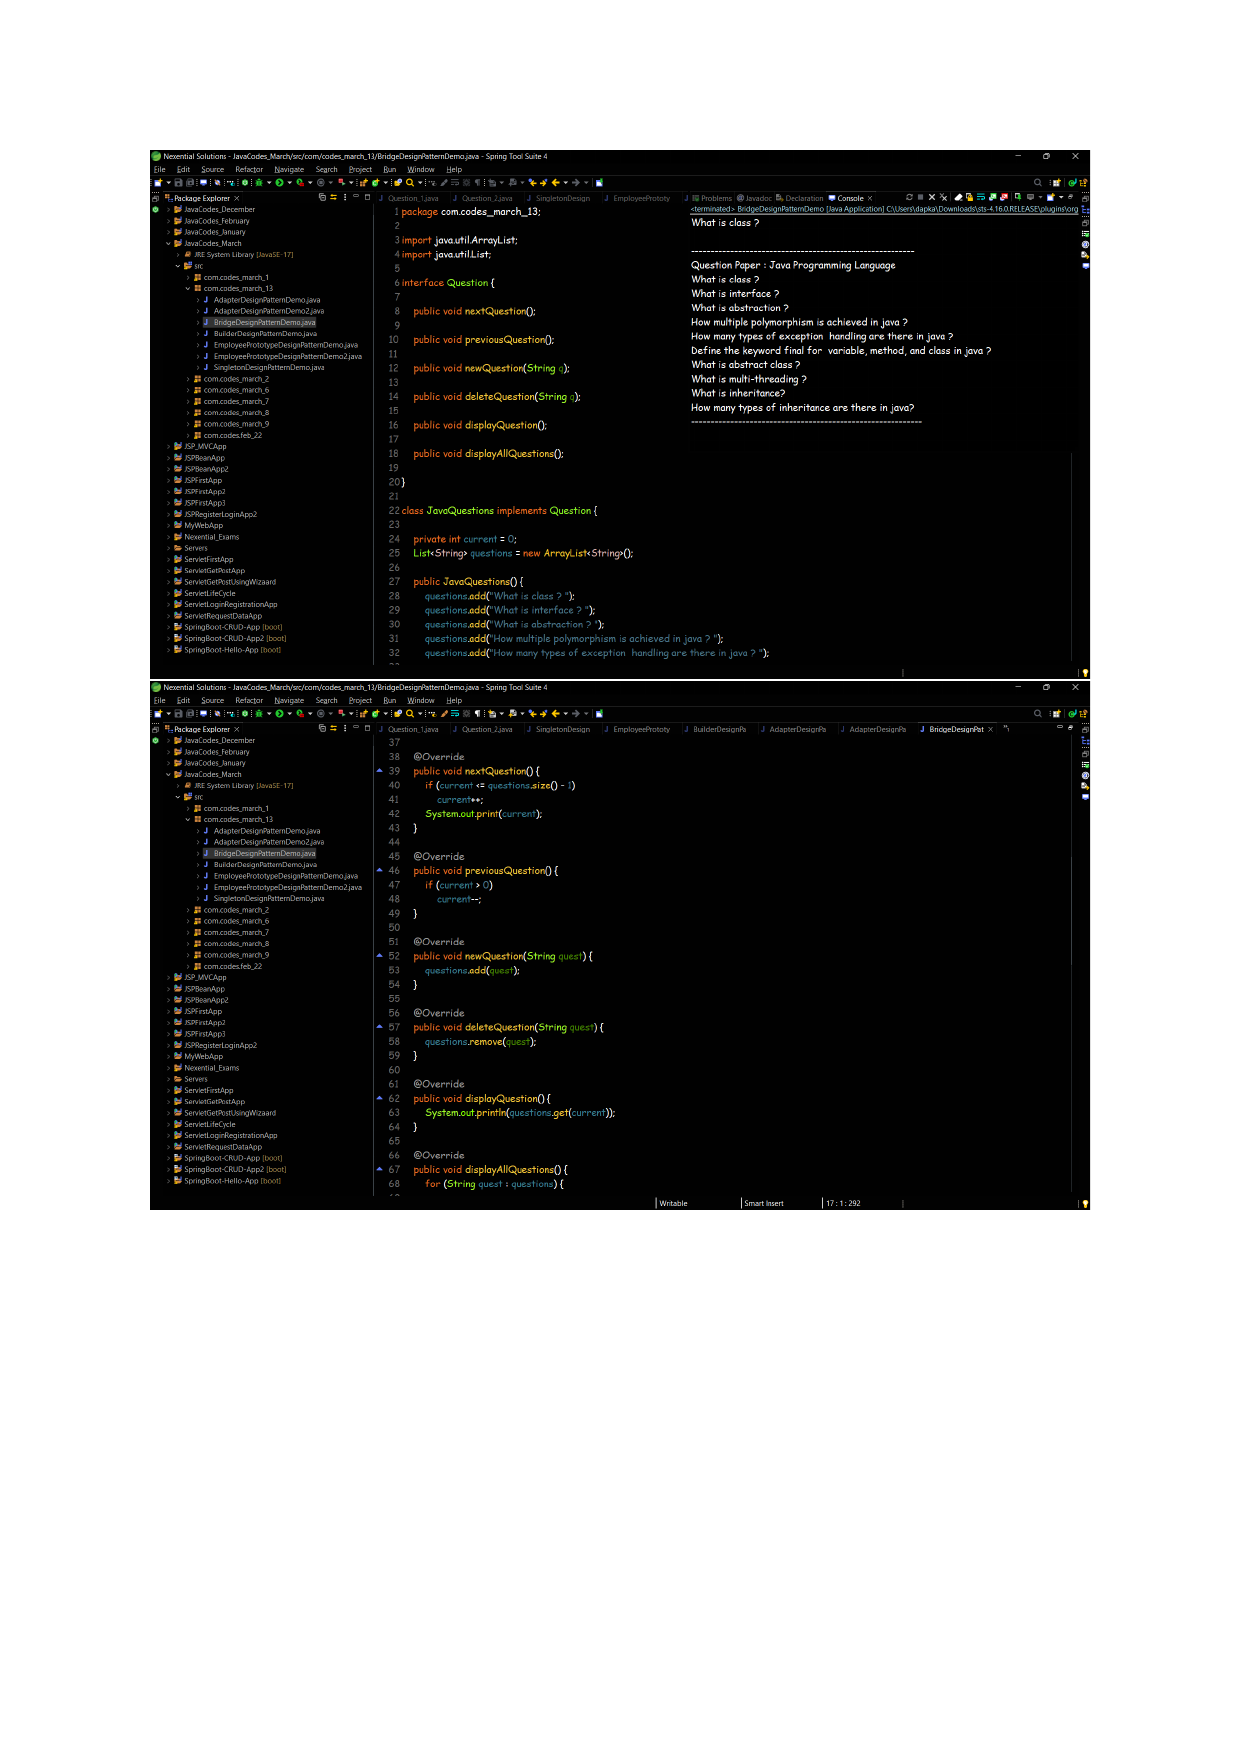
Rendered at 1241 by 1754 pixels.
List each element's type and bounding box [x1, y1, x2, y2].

picture [150, 150, 1091, 679]
picture [150, 681, 1091, 1210]
